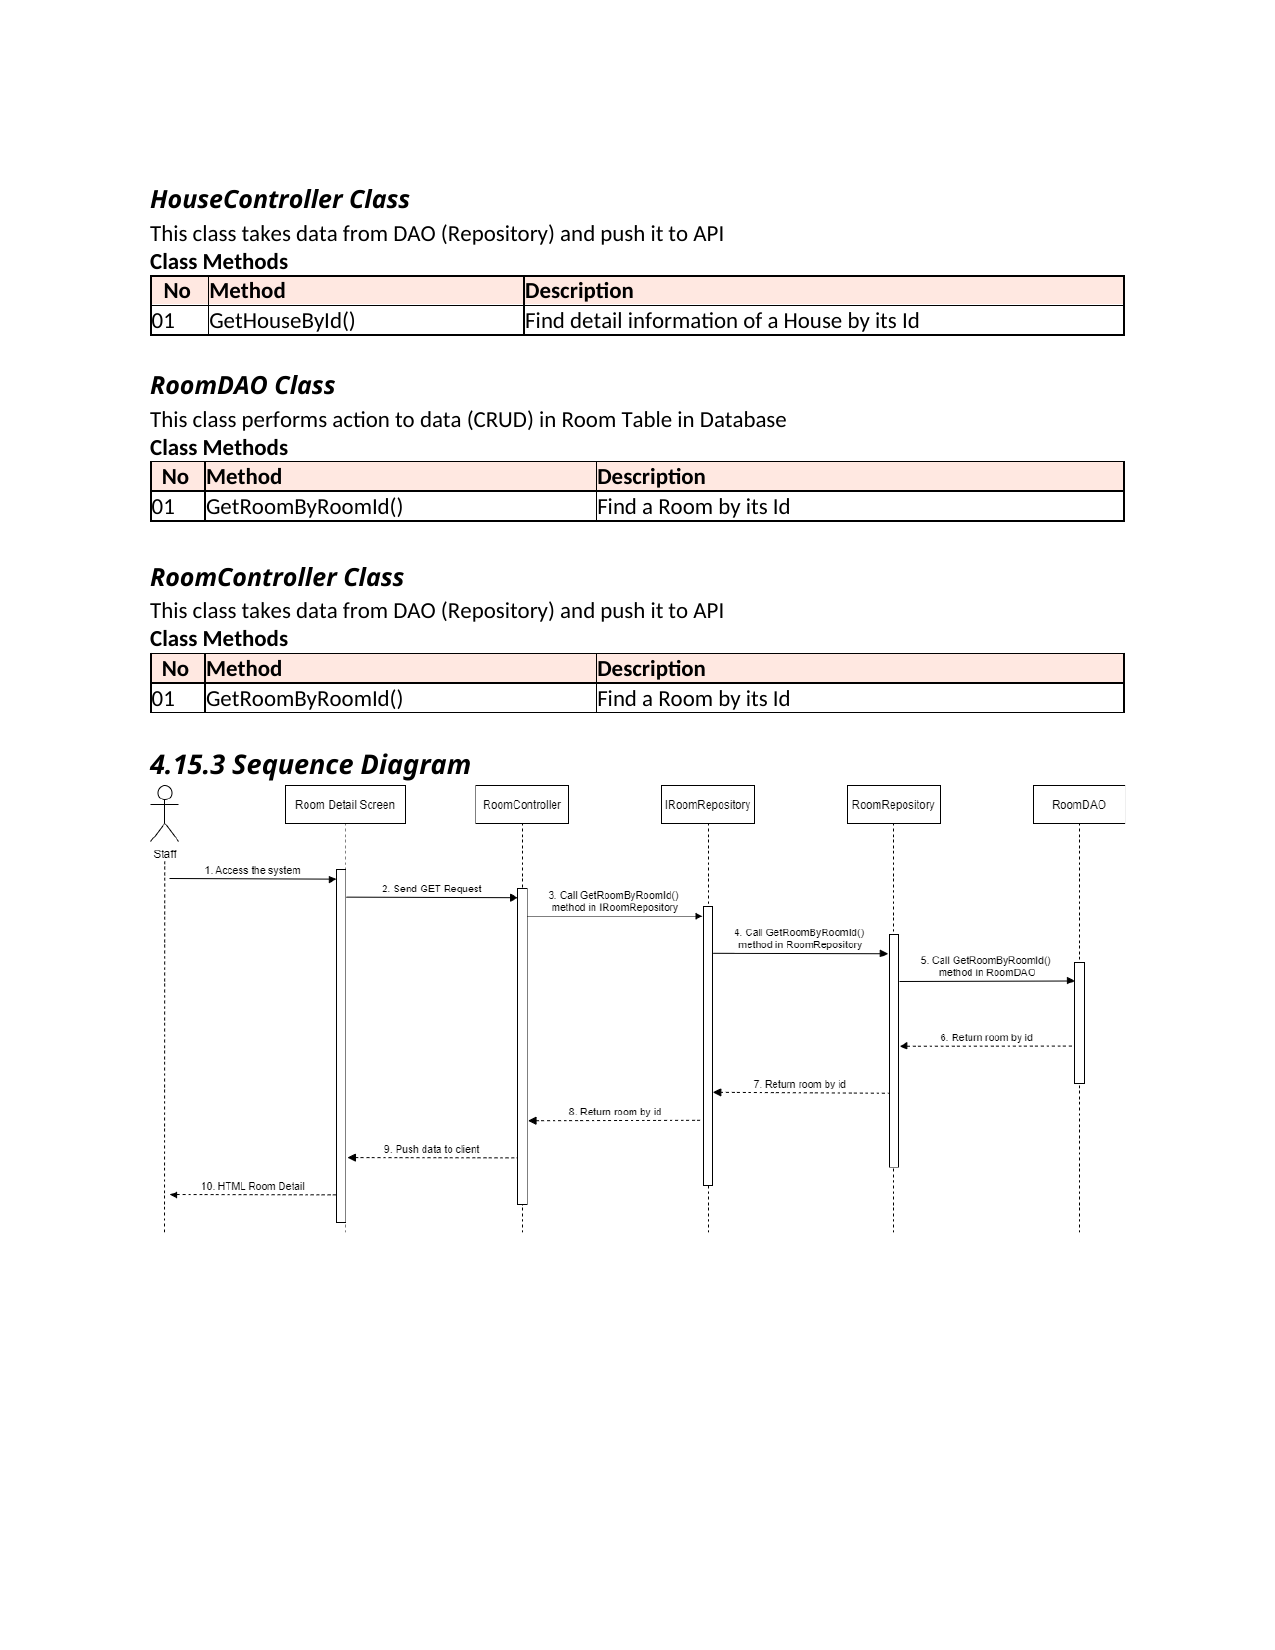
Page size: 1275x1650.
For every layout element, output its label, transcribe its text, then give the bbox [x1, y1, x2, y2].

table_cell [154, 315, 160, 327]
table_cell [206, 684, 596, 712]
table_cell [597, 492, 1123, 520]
subtitle 4.15.3 Sequence Diagram [150, 745, 1125, 782]
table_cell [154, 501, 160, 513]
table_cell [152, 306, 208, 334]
subtitle HouseController Class [150, 182, 1125, 216]
subtitle RoomDAO Class [150, 368, 1125, 402]
text Class Methods [150, 624, 1125, 652]
picture [150, 785, 1125, 1233]
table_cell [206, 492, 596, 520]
text This class performs action to data (CRUD) in Room Table in Database [150, 405, 1125, 433]
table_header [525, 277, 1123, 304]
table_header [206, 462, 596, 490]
text Class Methods [150, 247, 1125, 275]
text This class takes data from DAO (Repository) and push it to API [150, 219, 1125, 247]
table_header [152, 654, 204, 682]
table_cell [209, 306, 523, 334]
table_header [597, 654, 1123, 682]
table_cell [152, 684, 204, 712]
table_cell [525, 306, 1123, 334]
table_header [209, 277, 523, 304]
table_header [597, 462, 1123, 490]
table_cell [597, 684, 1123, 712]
text Class Methods [150, 433, 1125, 461]
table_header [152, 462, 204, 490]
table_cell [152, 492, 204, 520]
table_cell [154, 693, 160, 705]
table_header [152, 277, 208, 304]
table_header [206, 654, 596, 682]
subtitle RoomController Class [150, 560, 1125, 594]
text This class takes data from DAO (Repository) and push it to API [150, 596, 1125, 624]
